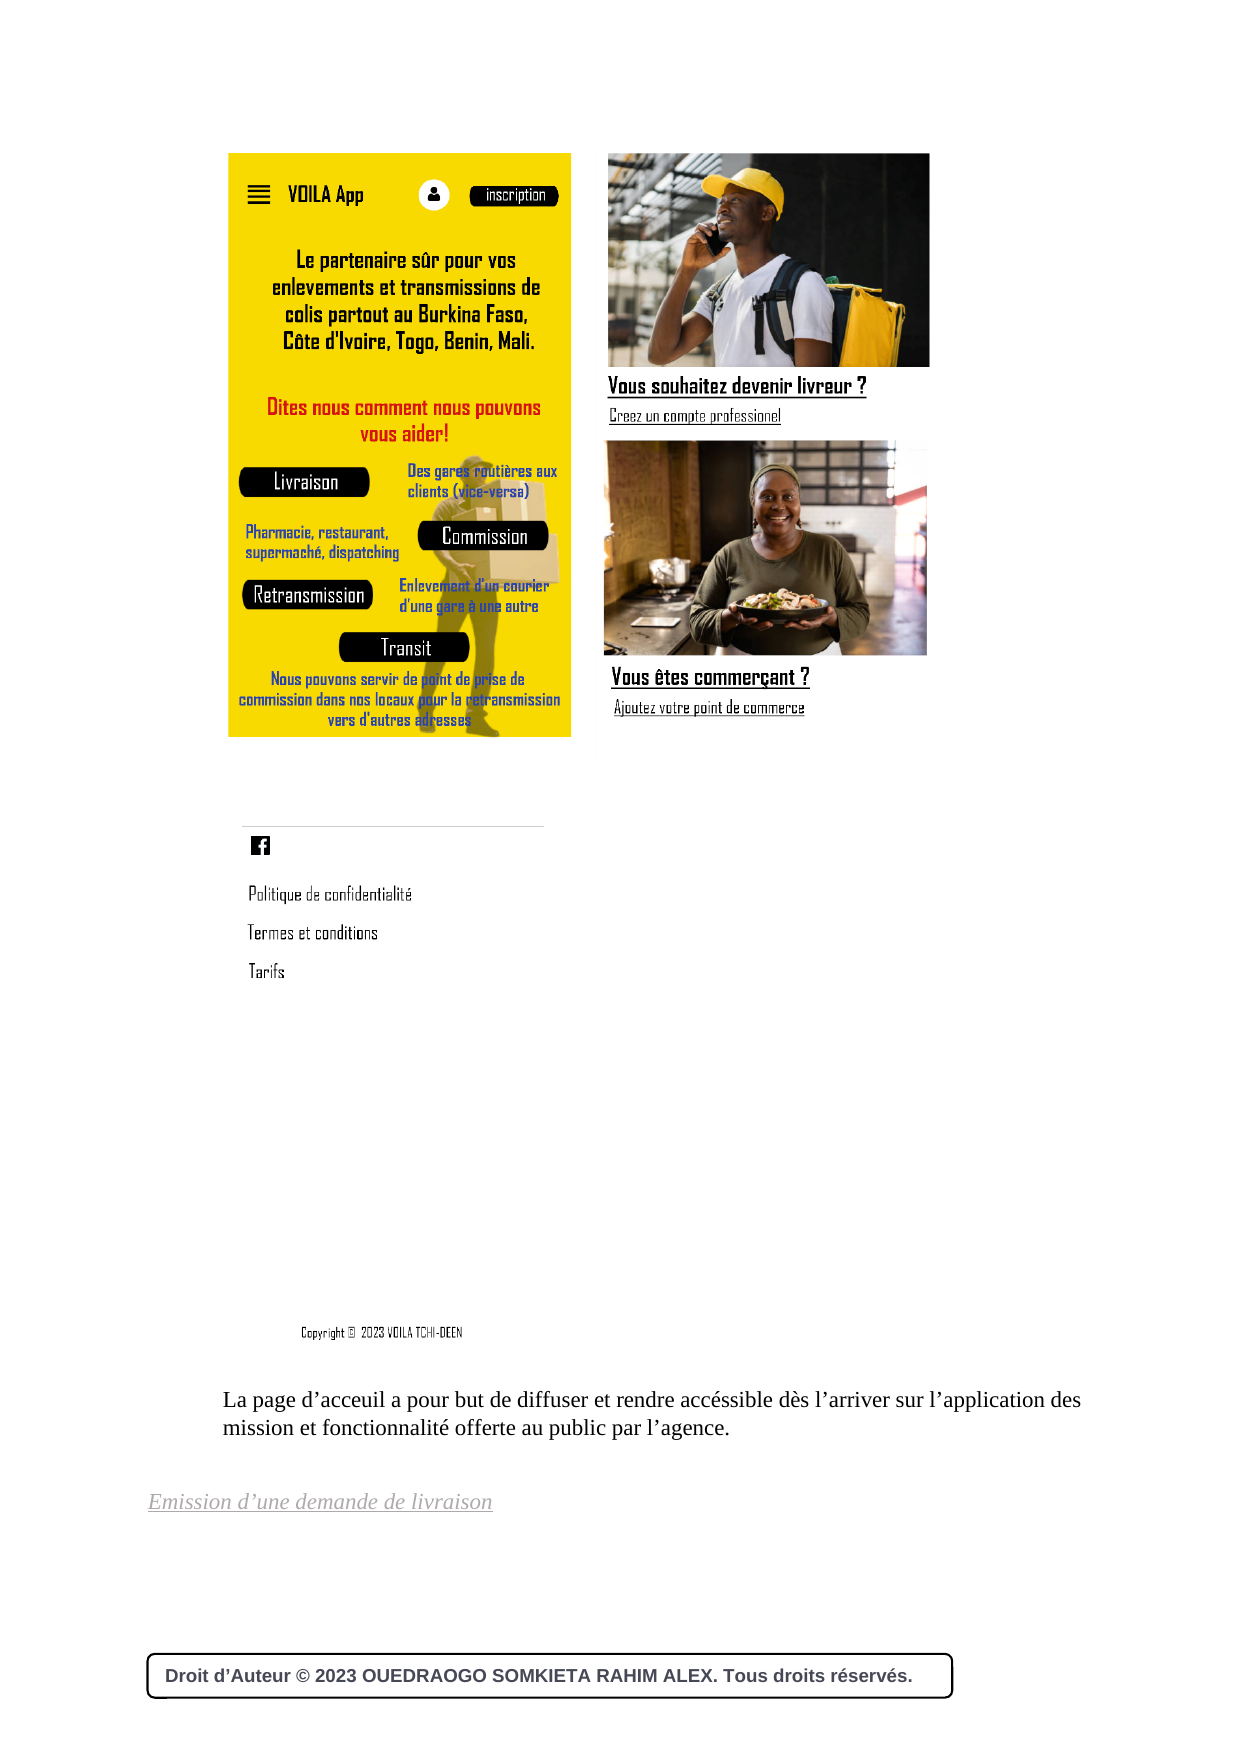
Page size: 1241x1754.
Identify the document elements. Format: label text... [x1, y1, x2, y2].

list La page d’acceuil a pour but de diffuser et rendre accéssible dès l’arriver sur l’application des mission et fonctionnalité offerte au public par l’agence. [223, 1386, 1093, 1441]
picture [222, 764, 555, 1356]
subtitle Emission d’une demande de livraison [148, 1488, 1093, 1514]
picture [228, 153, 572, 763]
picture [595, 147, 942, 763]
